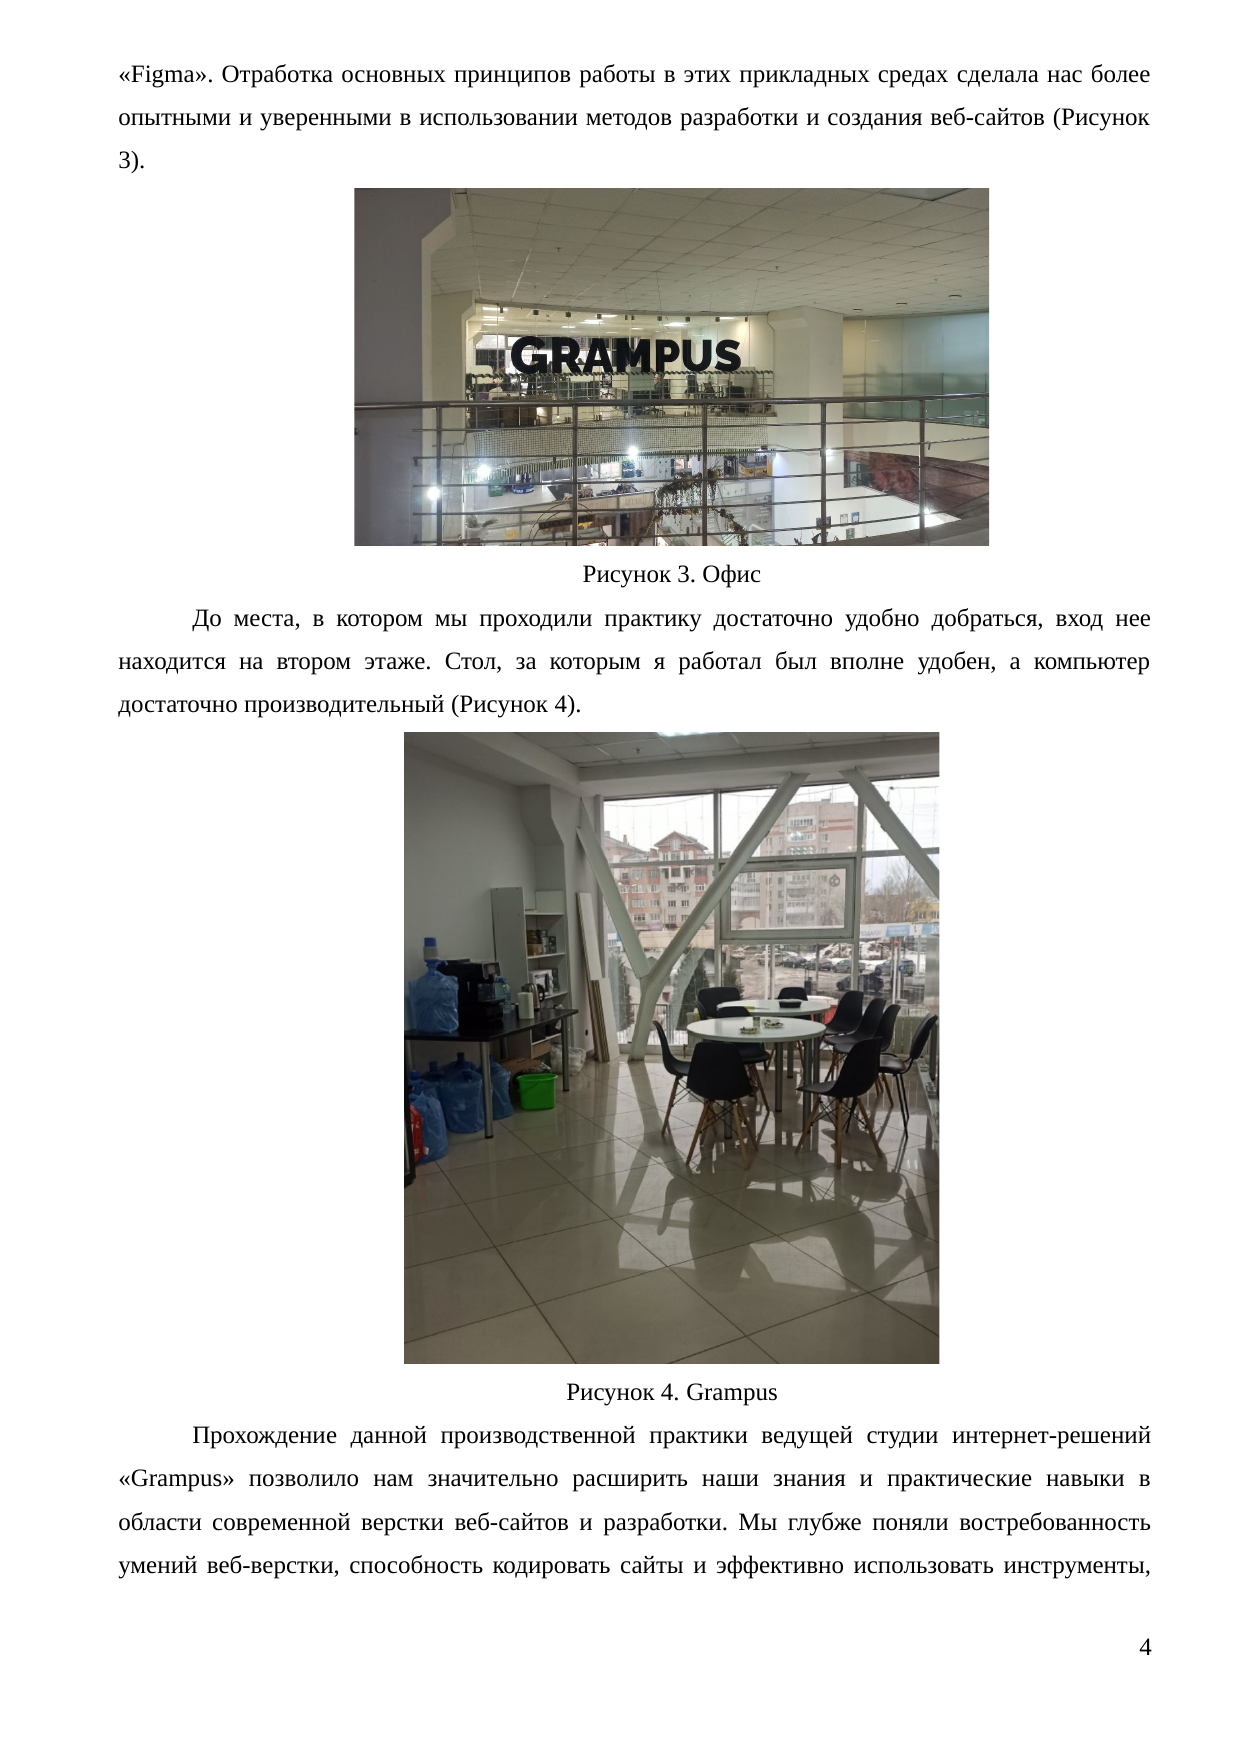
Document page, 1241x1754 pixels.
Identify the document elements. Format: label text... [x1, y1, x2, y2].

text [118, 1420, 1152, 1578]
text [118, 59, 1152, 174]
picture [404, 732, 940, 1364]
picture [354, 188, 990, 546]
text Рисунок 3. Офис [118, 559, 1152, 588]
text Рисунок 4. Grampus [118, 1377, 1152, 1406]
text До места, в котором мы проходили практику достаточно удобно добраться, вход нее находится на втором этаже. Стол, за которым я работал был вполне удобен, а компьютер достаточно производительный (Рисунок 4). [118, 603, 1152, 718]
